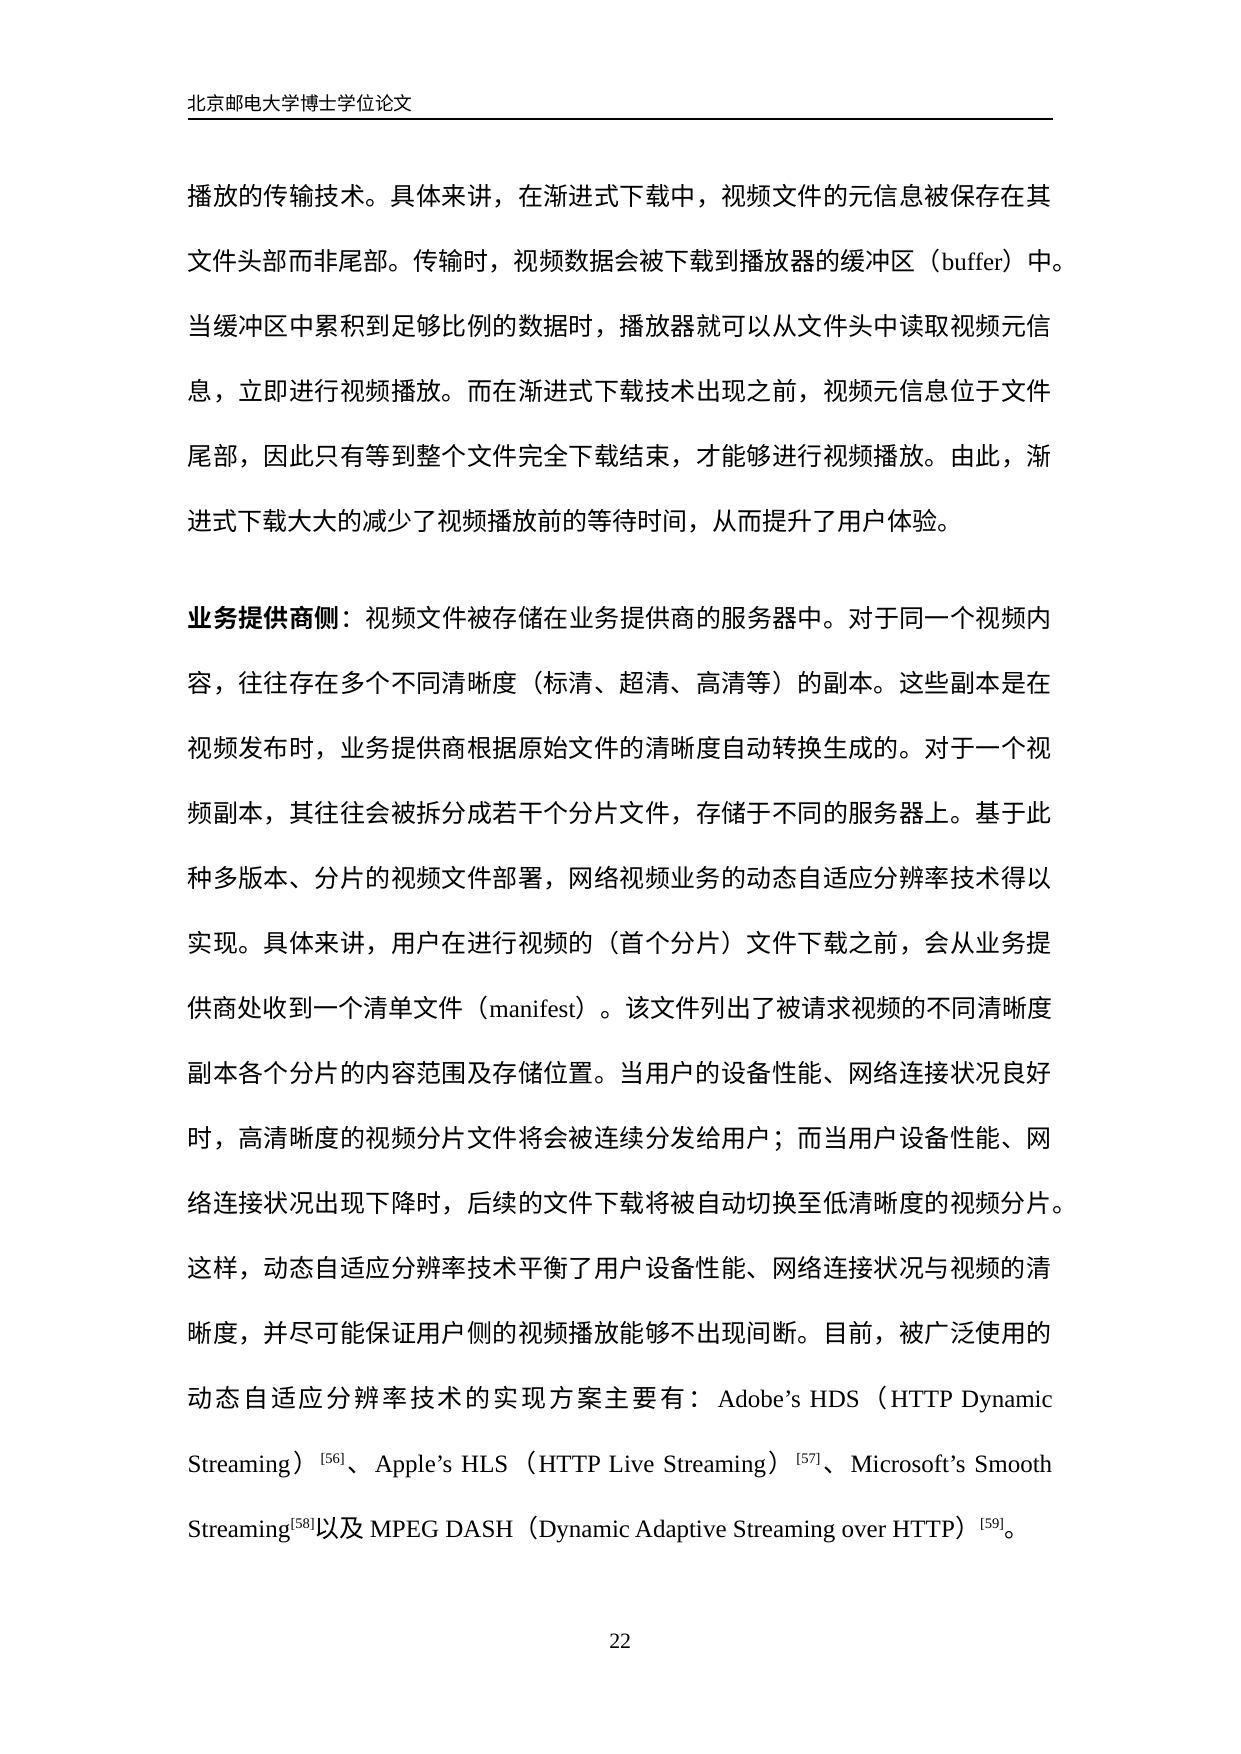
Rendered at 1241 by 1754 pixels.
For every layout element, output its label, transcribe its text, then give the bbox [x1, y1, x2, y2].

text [187, 162, 1053, 552]
text 业务提供商侧：视频文件被存储在业务提供商的服务器中。对于同一个视频内容，往往存在多个不同清晰度（标清、超清、高清等）的副本。这些副本是在视频发布时，业务提供商根据原始文件的清晰度自动转换生成的。对于一个视频副本，其往往会被拆分成若干个分片文件，存储于不同的服务器上。基于此种多版本、分片的视频文件部署，网络视频业务的动态自适应分辨率技术得以实现。具体来讲，用户在进行视频的（首个分片）文件下载之前，会从业务提供商处收到一个清单文件（manifest）。该文件列出了被请求视频的不同清晰度副本各个分片的内容范围及存储位置。当用户的设备性能、网络连接状况良好时，高清晰度的视频分片文件将会被连续分发给用户；而当用户设备性能、网络连接状况出现下降时，后续的文件下载将被自动切换至低清晰度的视频分片。这样，动态自适应分辨率技术平衡了用户设备性能、网络连接状况与视频的清晰度，并尽可能保证用户侧的视频播放能够不出现间断。目前，被广泛使用的动态自适应分辨率技术的实现方案主要有：Adobe’s HDS（HTTP Dynamic Streaming）[56]、Apple’s HLS（HTTP Live Streaming）[57]、Microsoft’s Smooth Streaming[58]以及MPEG DASH（Dynamic Adaptive Streaming over HTTP）[59]。 [187, 584, 1053, 1559]
